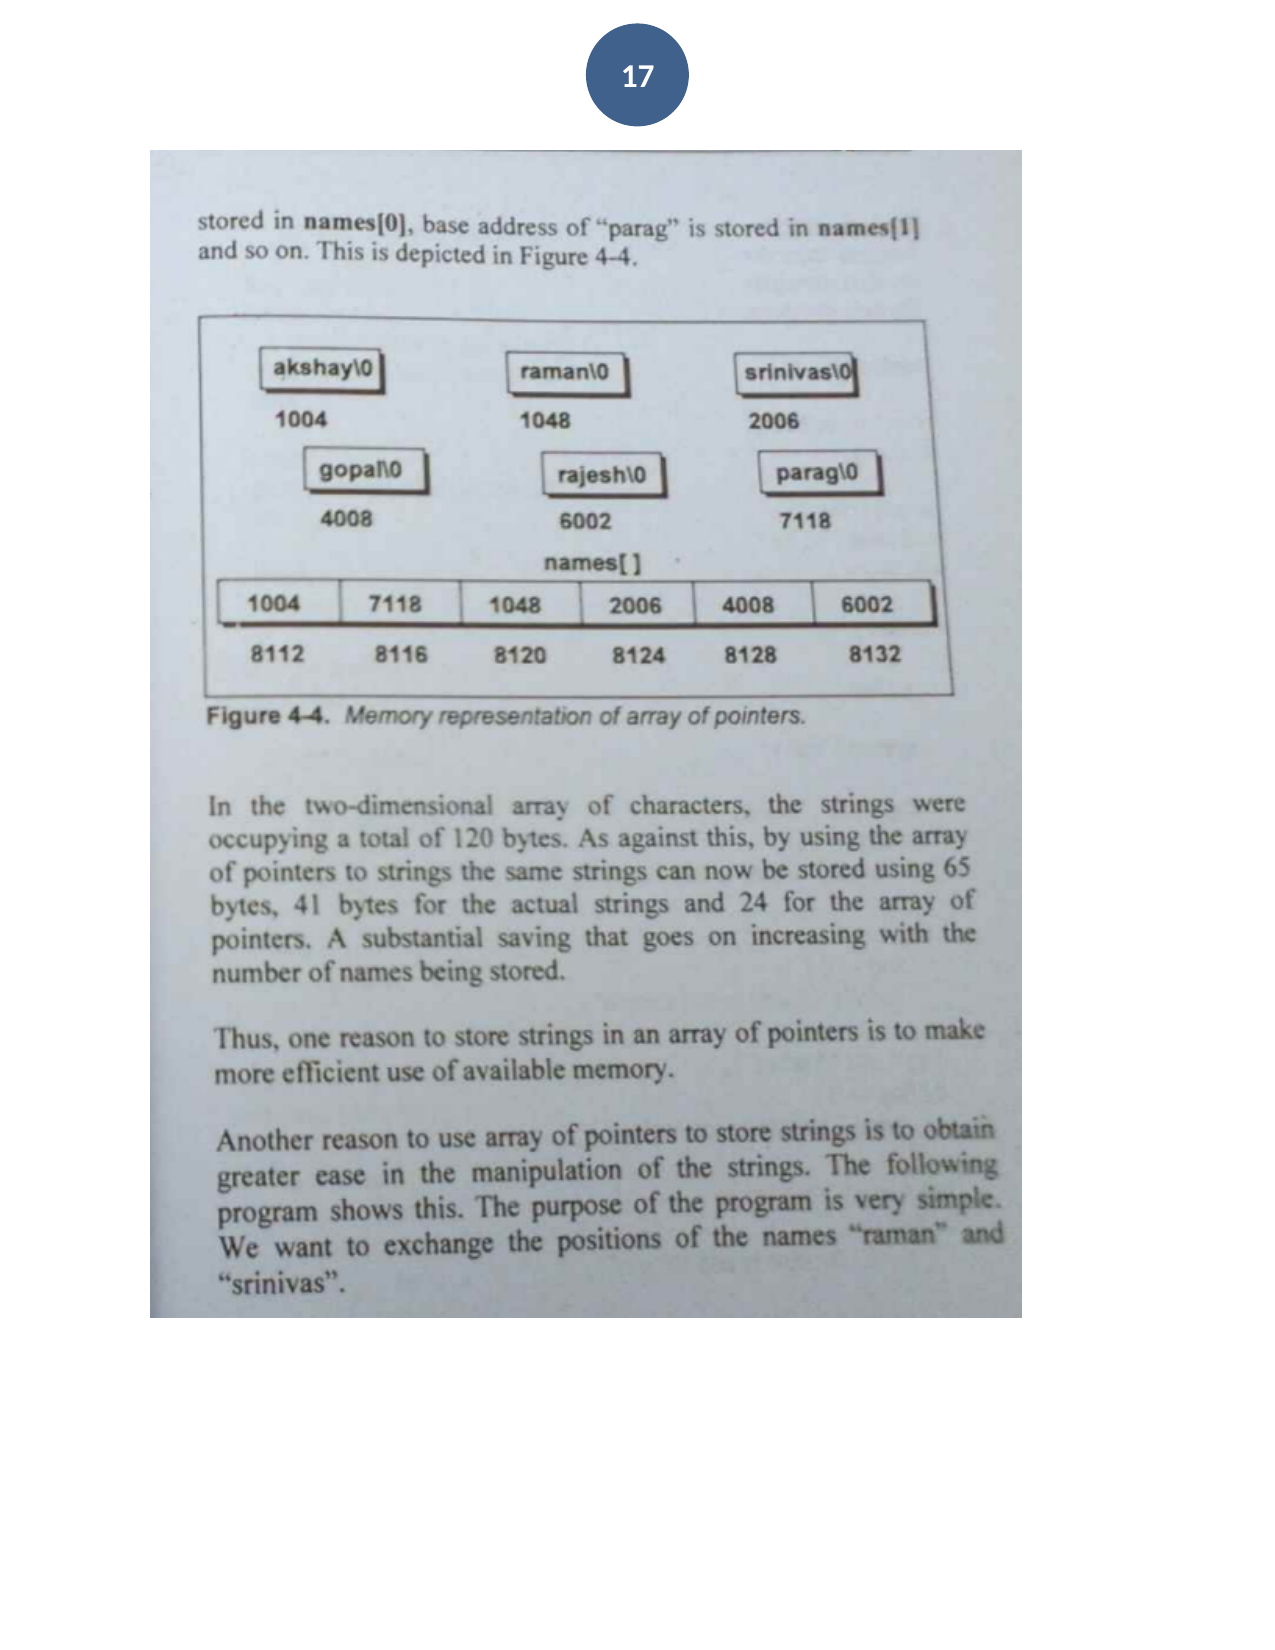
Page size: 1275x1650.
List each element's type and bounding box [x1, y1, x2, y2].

picture [150, 150, 1022, 1318]
